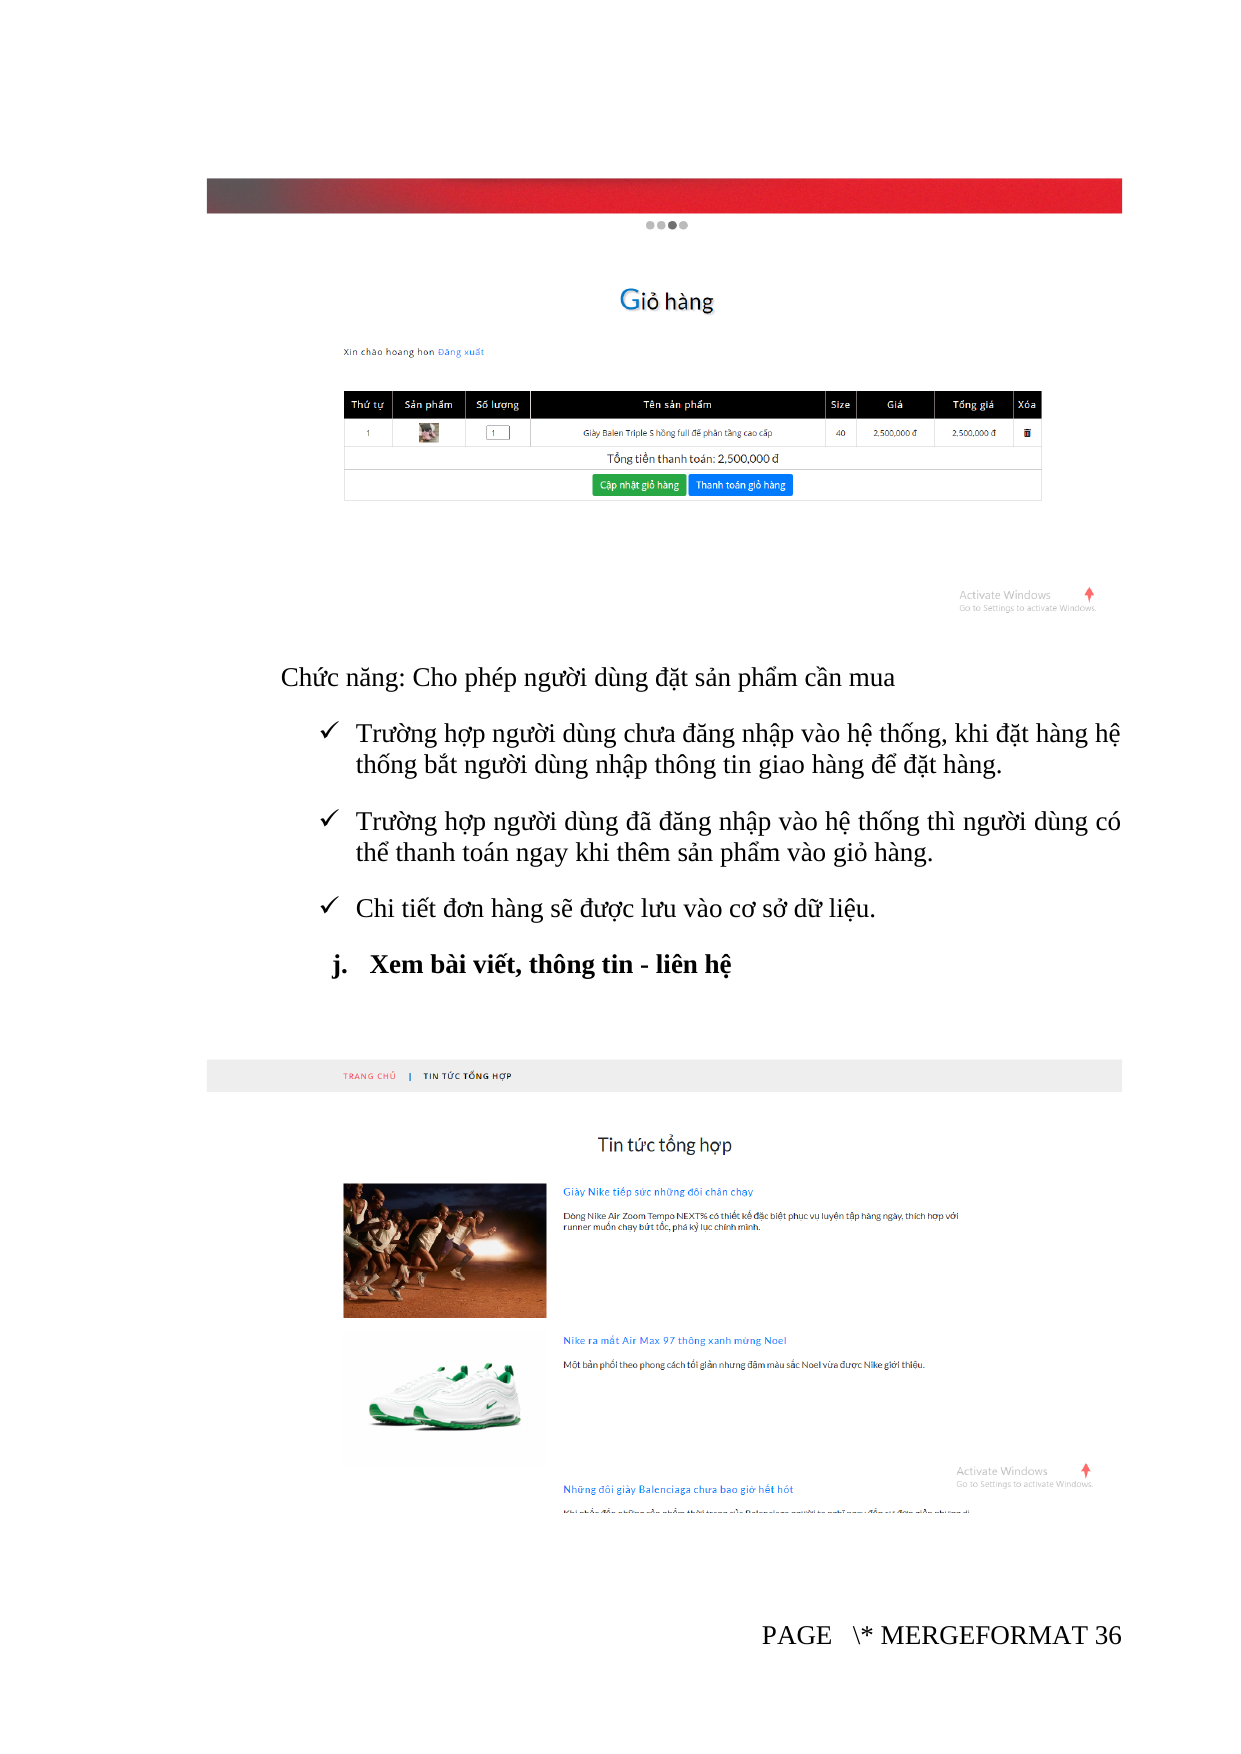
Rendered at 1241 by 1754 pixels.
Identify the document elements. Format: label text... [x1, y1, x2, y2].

list Trường hợp người dùng chưa đăng nhập vào hệ thống, khi đặt hàng hệ thống bắt người dùng nhập thông tin giao hàng để đặt hàng. [318, 717, 1122, 780]
list Chi tiết đơn hàng sẽ được lưu vào cơ sở dữ liệu. [318, 892, 1122, 923]
picture [206, 1058, 1123, 1513]
text Chức năng: Cho phép người dùng đặt sản phẩm cần mua [281, 661, 1122, 692]
list Trường hợp người dùng đã đăng nhập vào hệ thống thì người dùng có thể thanh toán ngay khi thêm sản phẩm vào giỏ hàng. [318, 805, 1122, 867]
picture [206, 177, 1123, 637]
list Xem bài viết, thông tin - liên hệ [332, 948, 1122, 979]
